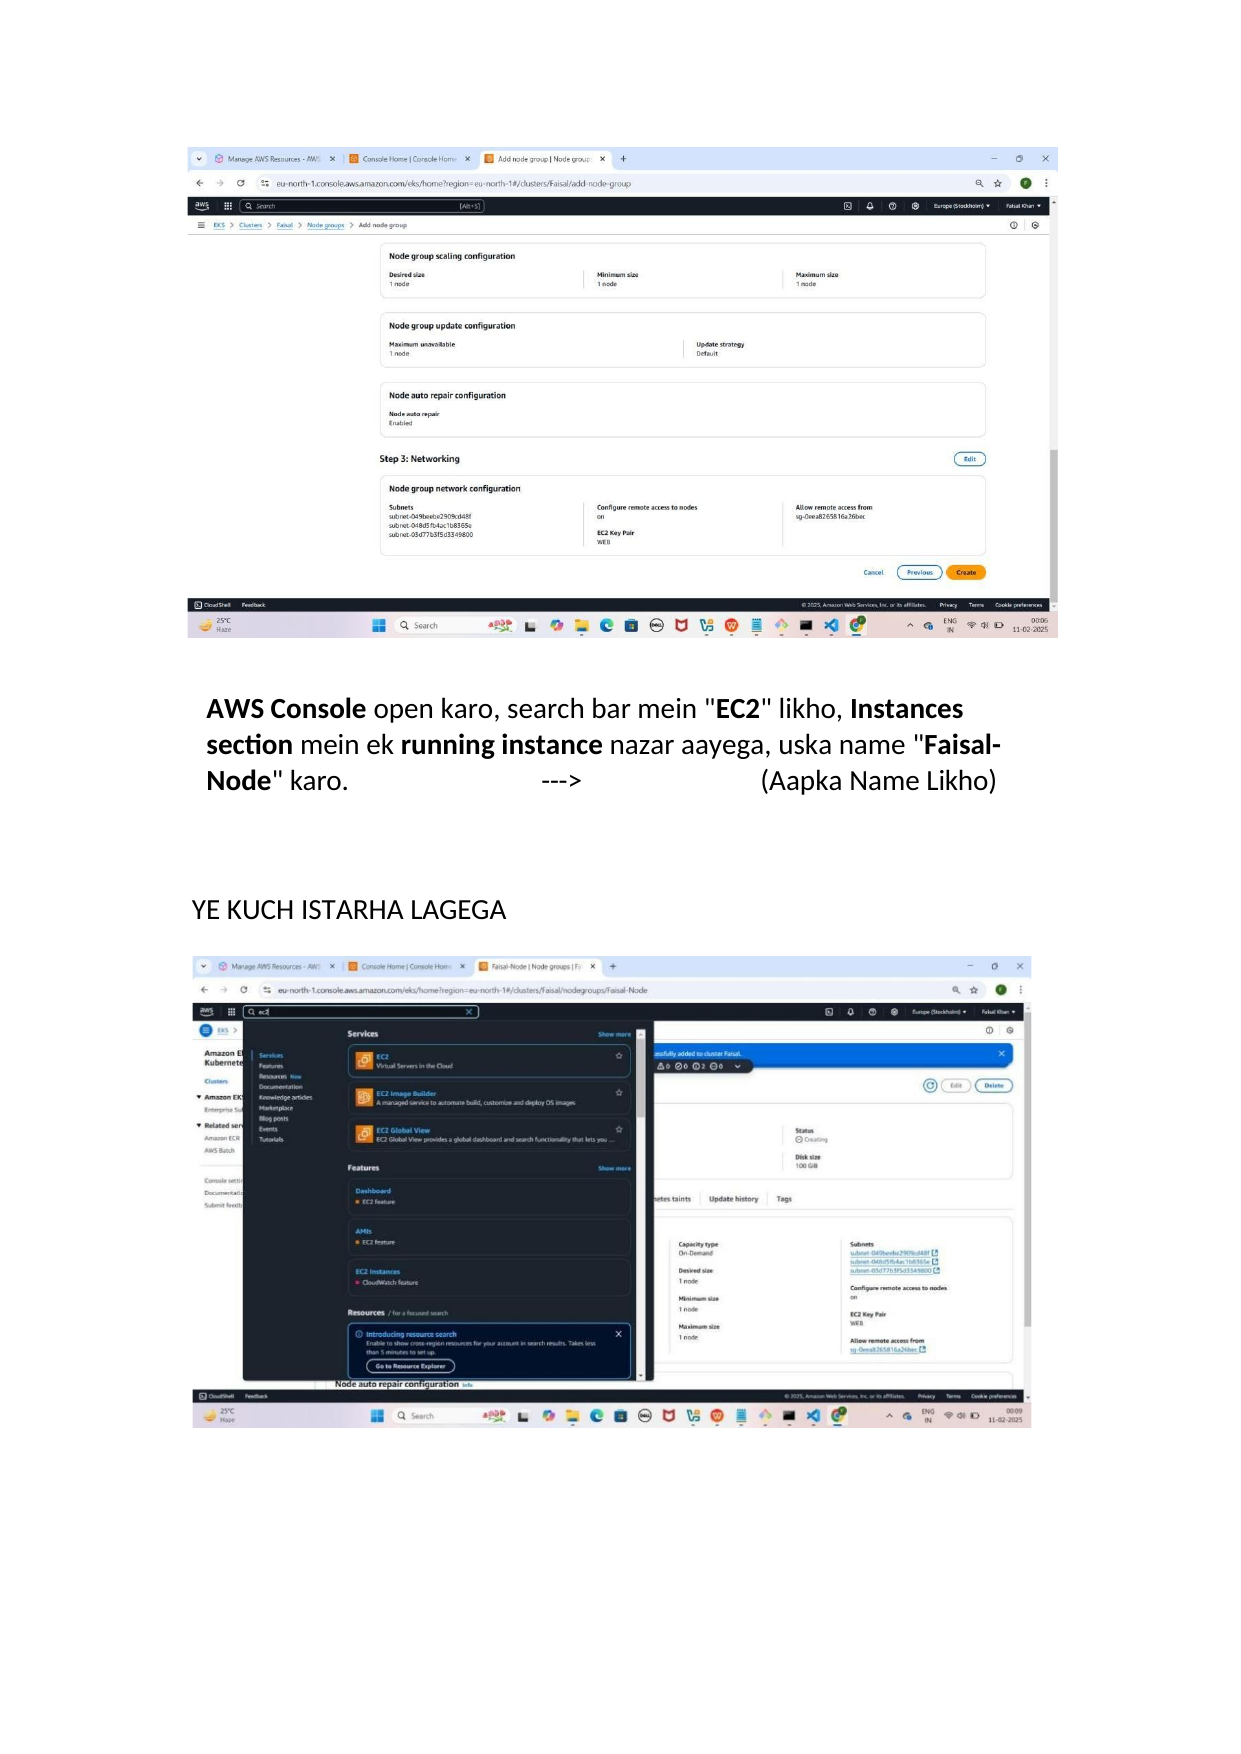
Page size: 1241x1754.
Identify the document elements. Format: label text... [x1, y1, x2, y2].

text YE KUCH ISTARHA LAGEGA [192, 891, 1107, 927]
picture [192, 956, 1032, 1428]
text AWS Console open karo, search bar mein "EC2" likho, Instances section mein ek running instance nazar aayega, uska name "Faisal- Node" karo. ---> (Aapka Name Likho) [206, 690, 1001, 797]
picture [187, 147, 1058, 638]
